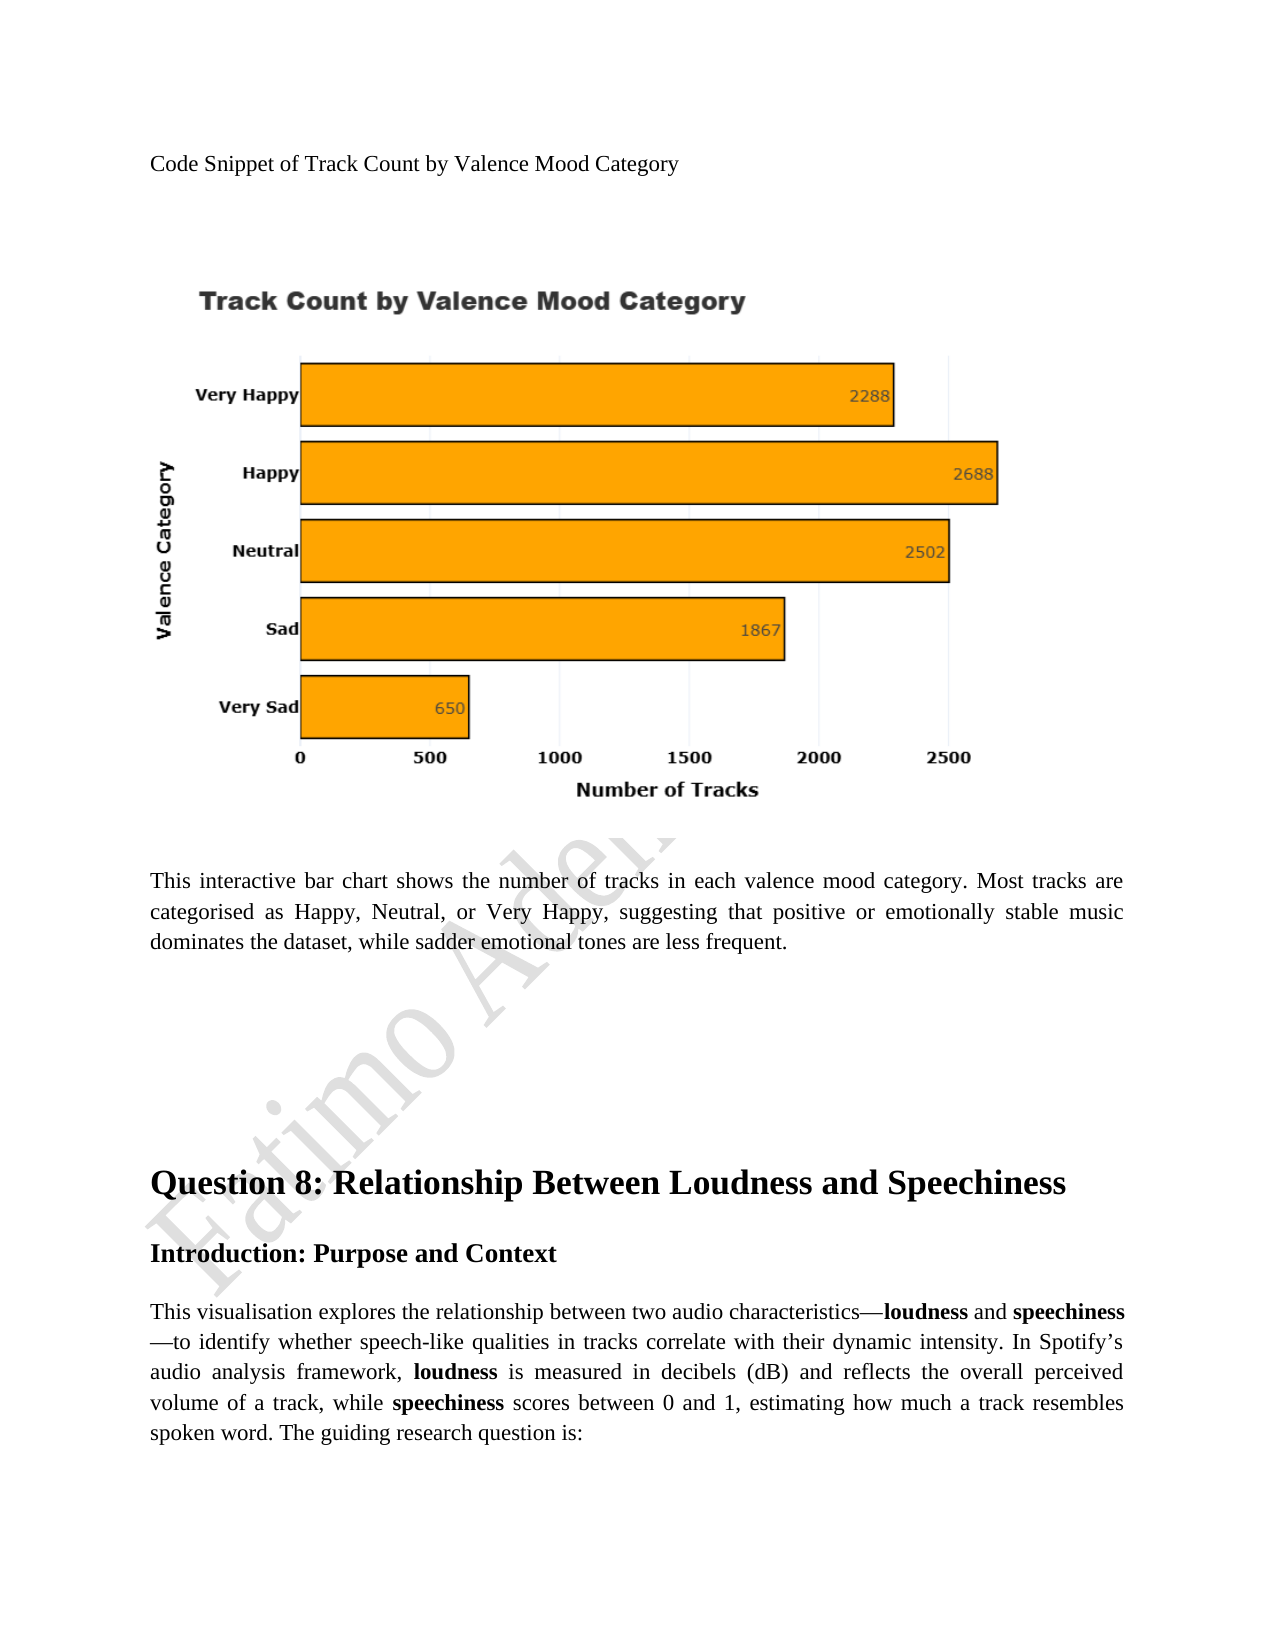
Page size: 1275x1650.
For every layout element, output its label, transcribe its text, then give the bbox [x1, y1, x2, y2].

text This visualisation explores the relationship between two audio characteristics—loudness and speechiness—to identify whether speech-like qualities in tracks correlate with their dynamic intensity. In Spotify’s audio analysis framework, loudness is measured in decibels (dB) and reflects the overall perceived volume of a track, while speechiness scores between 0 and 1, estimating how much a track resembles spoken word. The guiding research question is: [150, 1298, 1125, 1445]
text This interactive bar chart shows the number of tracks in each valence mood category. Most tracks are categorised as Happy, Neutral, or Very Happy, suggesting that positive or emotionally stable music dominates the dataset, while sadder emotional tones are less frequent. [150, 867, 1125, 954]
text Code Snippet of Track Count by Valence Mood Category [150, 150, 1125, 176]
subtitle Question 8: Relationship Between Loudness and Speechiness [150, 1161, 1125, 1202]
subtitle Introduction: Purpose and Context [150, 1237, 1125, 1268]
picture [150, 264, 1125, 838]
